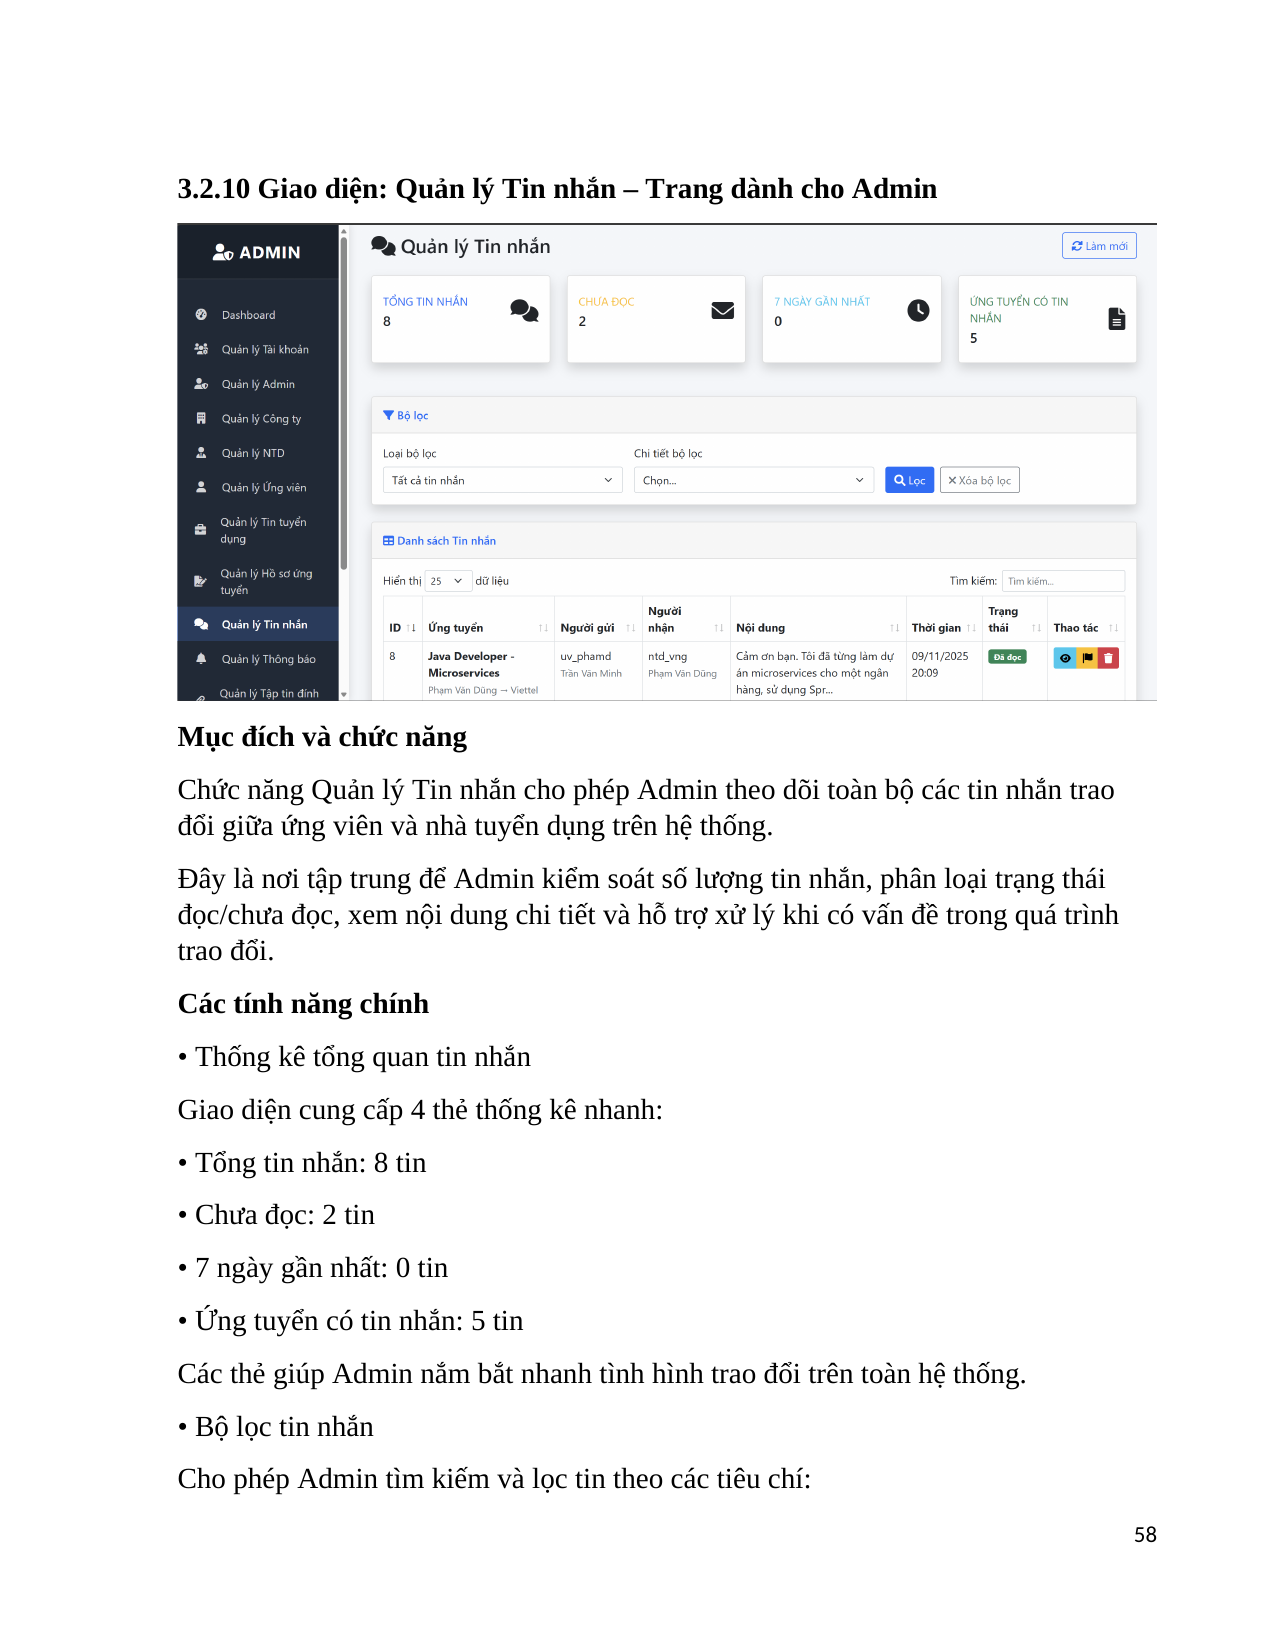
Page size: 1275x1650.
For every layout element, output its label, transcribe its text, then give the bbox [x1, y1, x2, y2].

picture [177, 223, 1157, 701]
text • Bộ lọc tin nhắn [177, 1409, 1157, 1442]
text Cho phép Admin tìm kiếm và lọc tin theo các tiêu chí: [177, 1462, 1157, 1495]
text • Ứng tuyển có tin nhắn: 5 tin [177, 1303, 1157, 1337]
text Mục đích và chức năng [177, 719, 1157, 753]
text Giao diện cung cấp 4 thẻ thống kê nhanh: [177, 1092, 1157, 1125]
text • 7 ngày gần nhất: 0 tin [177, 1250, 1157, 1284]
text • Chưa đọc: 2 tin [177, 1197, 1157, 1231]
text Chức năng Quản lý Tin nhắn cho phép Admin theo dõi toàn bộ các tin nhắn trao đổi giữa ứng viên và nhà tuyển dụng trên hệ thống. [177, 772, 1157, 842]
text 3.2.10 Giao diện: Quản lý Tin nhắn – Trang dành cho Admin [177, 171, 1157, 204]
text Các tính năng chính [177, 986, 1157, 1020]
text Đây là nơi tập trung để Admin kiểm soát số lượng tin nhắn, phân loại trạng thái đọc/chưa đọc, xem nội dung chi tiết và hỗ trợ xử lý khi có vấn đề trong quá trình trao đổi. [177, 861, 1157, 967]
text Các thẻ giúp Admin nắm bắt nhanh tình hình trao đổi trên toàn hệ thống. [177, 1356, 1157, 1389]
text • Tổng tin nhắn: 8 tin [177, 1145, 1157, 1178]
text • Thống kê tổng quan tin nhắn [177, 1039, 1157, 1073]
